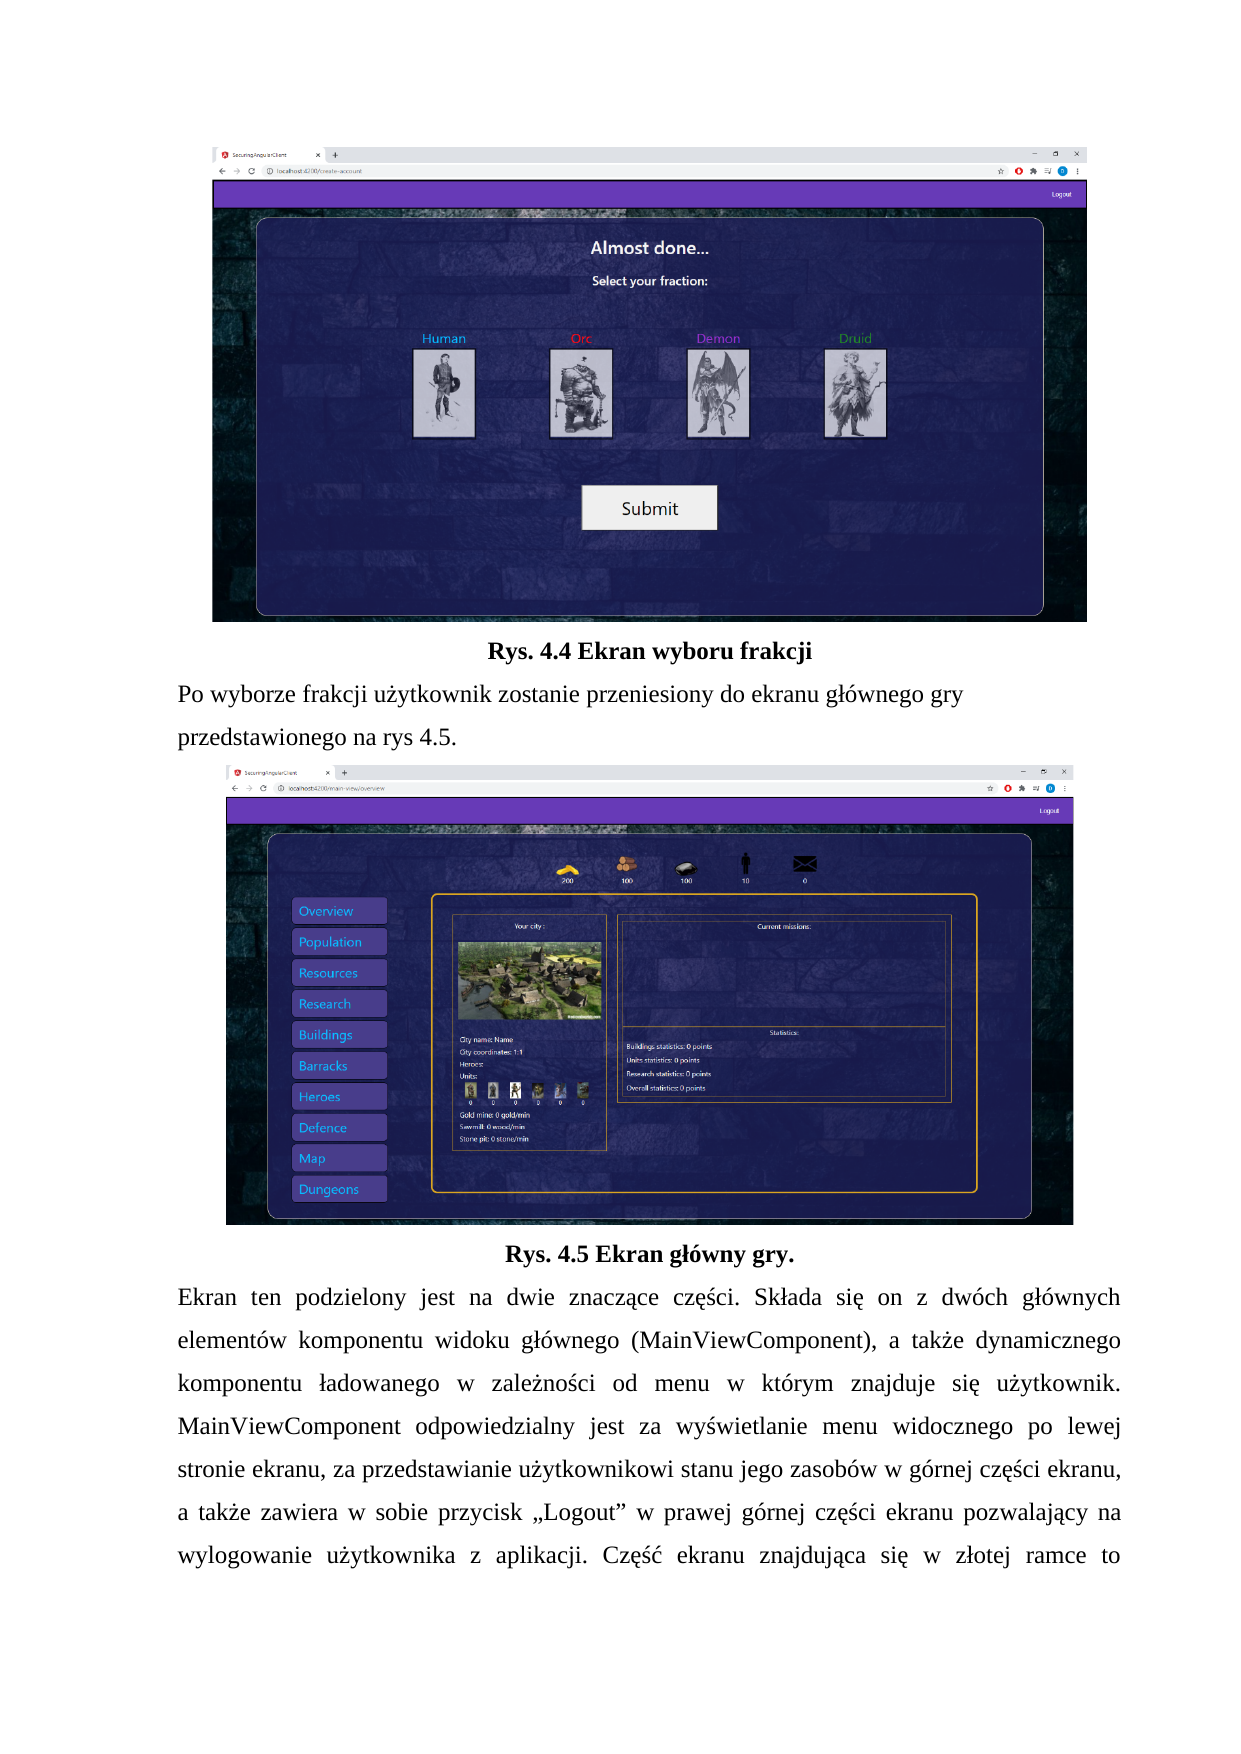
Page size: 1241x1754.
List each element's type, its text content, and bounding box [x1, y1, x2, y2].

picture [212, 147, 1087, 622]
list Po wyborze frakcji użytkownik zostanie przeniesiony do ekranu głównego gry przedstawionego na rys 4.5. [177, 679, 1122, 751]
list Rys. 4.4 Ekran wyboru frakcji [177, 636, 1122, 665]
list Rys. 4.5 Ekran główny gry. [177, 1239, 1122, 1267]
picture [226, 765, 1074, 1225]
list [177, 1282, 1122, 1569]
